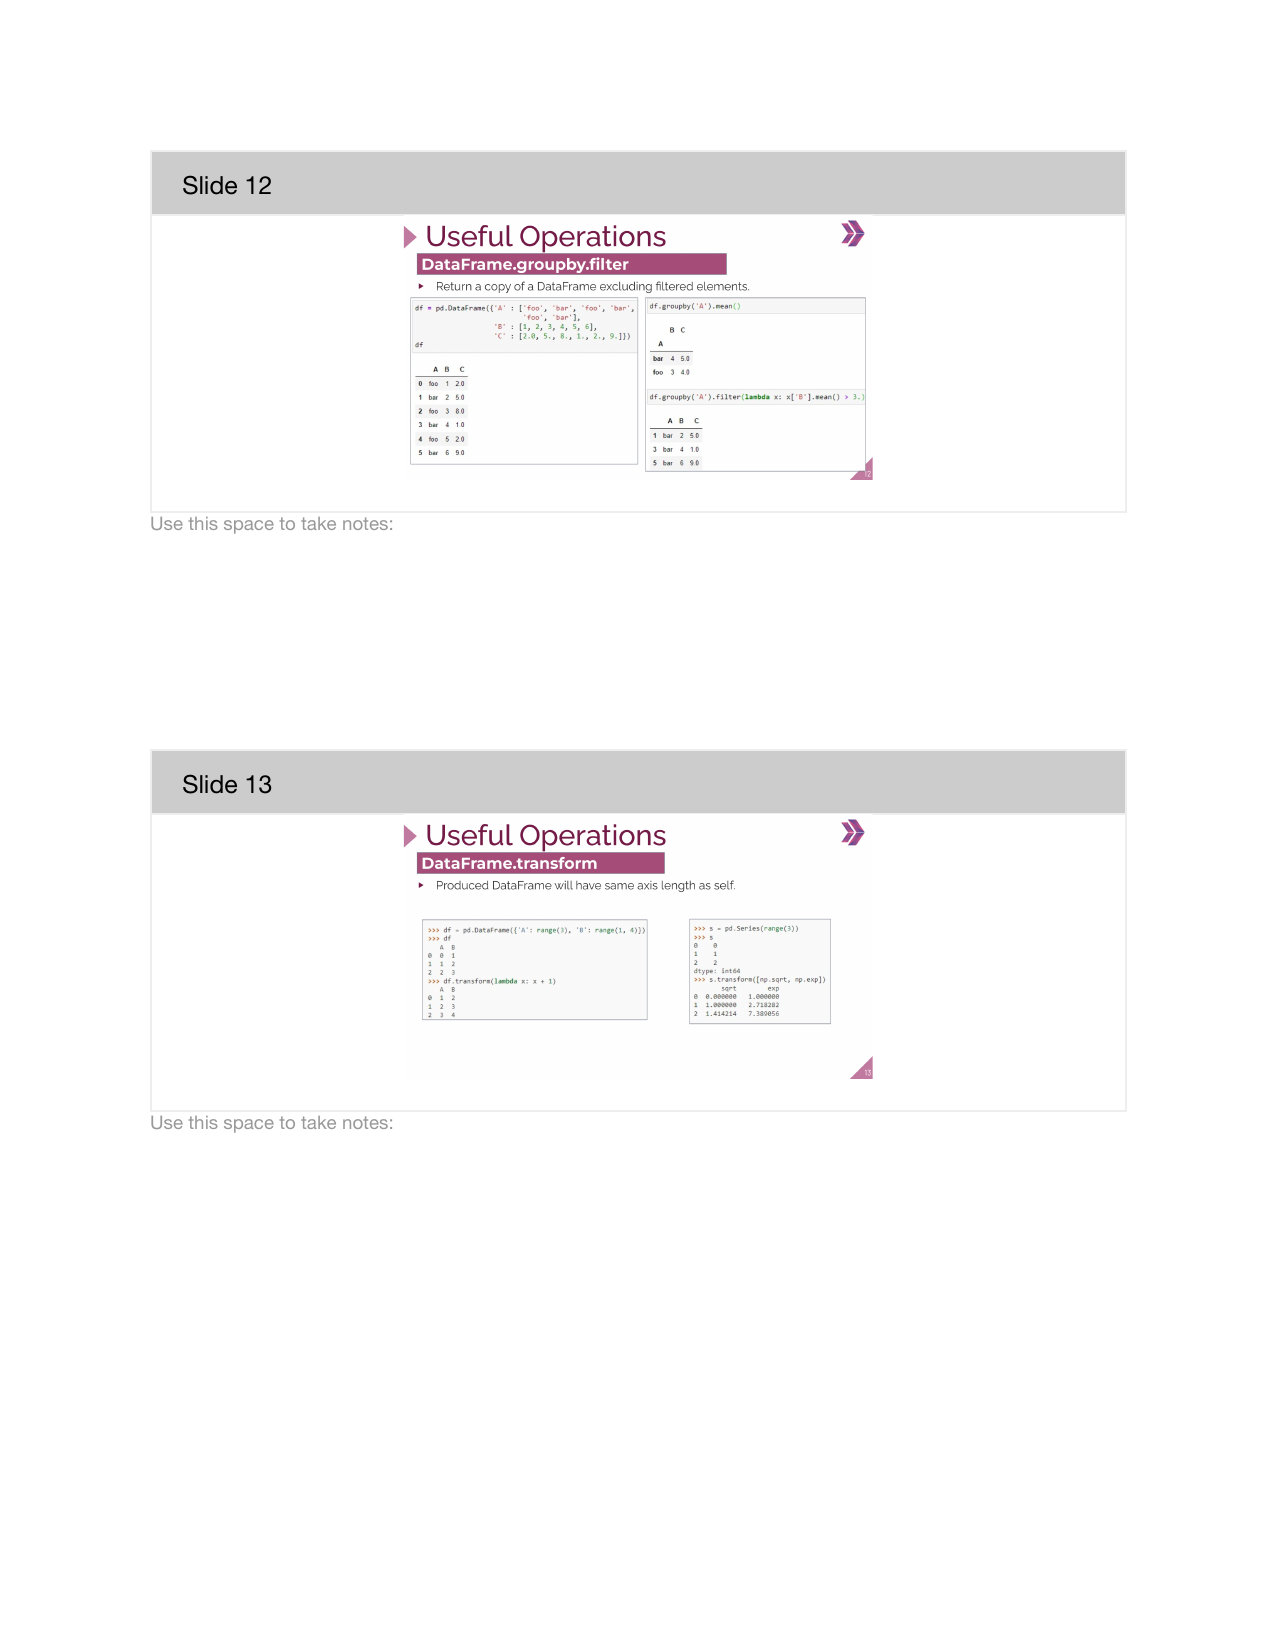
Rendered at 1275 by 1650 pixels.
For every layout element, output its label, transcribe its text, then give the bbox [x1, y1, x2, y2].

table_header Slide 12 [152, 152, 1125, 214]
picture [403, 814, 873, 1079]
table_cell [152, 216, 1125, 511]
table_header Slide 13 [152, 751, 1125, 813]
table_cell [152, 815, 1125, 1110]
picture [403, 215, 873, 480]
text Use this space to take notes: [150, 1112, 1125, 1135]
text Use this space to take notes: [150, 513, 1125, 536]
